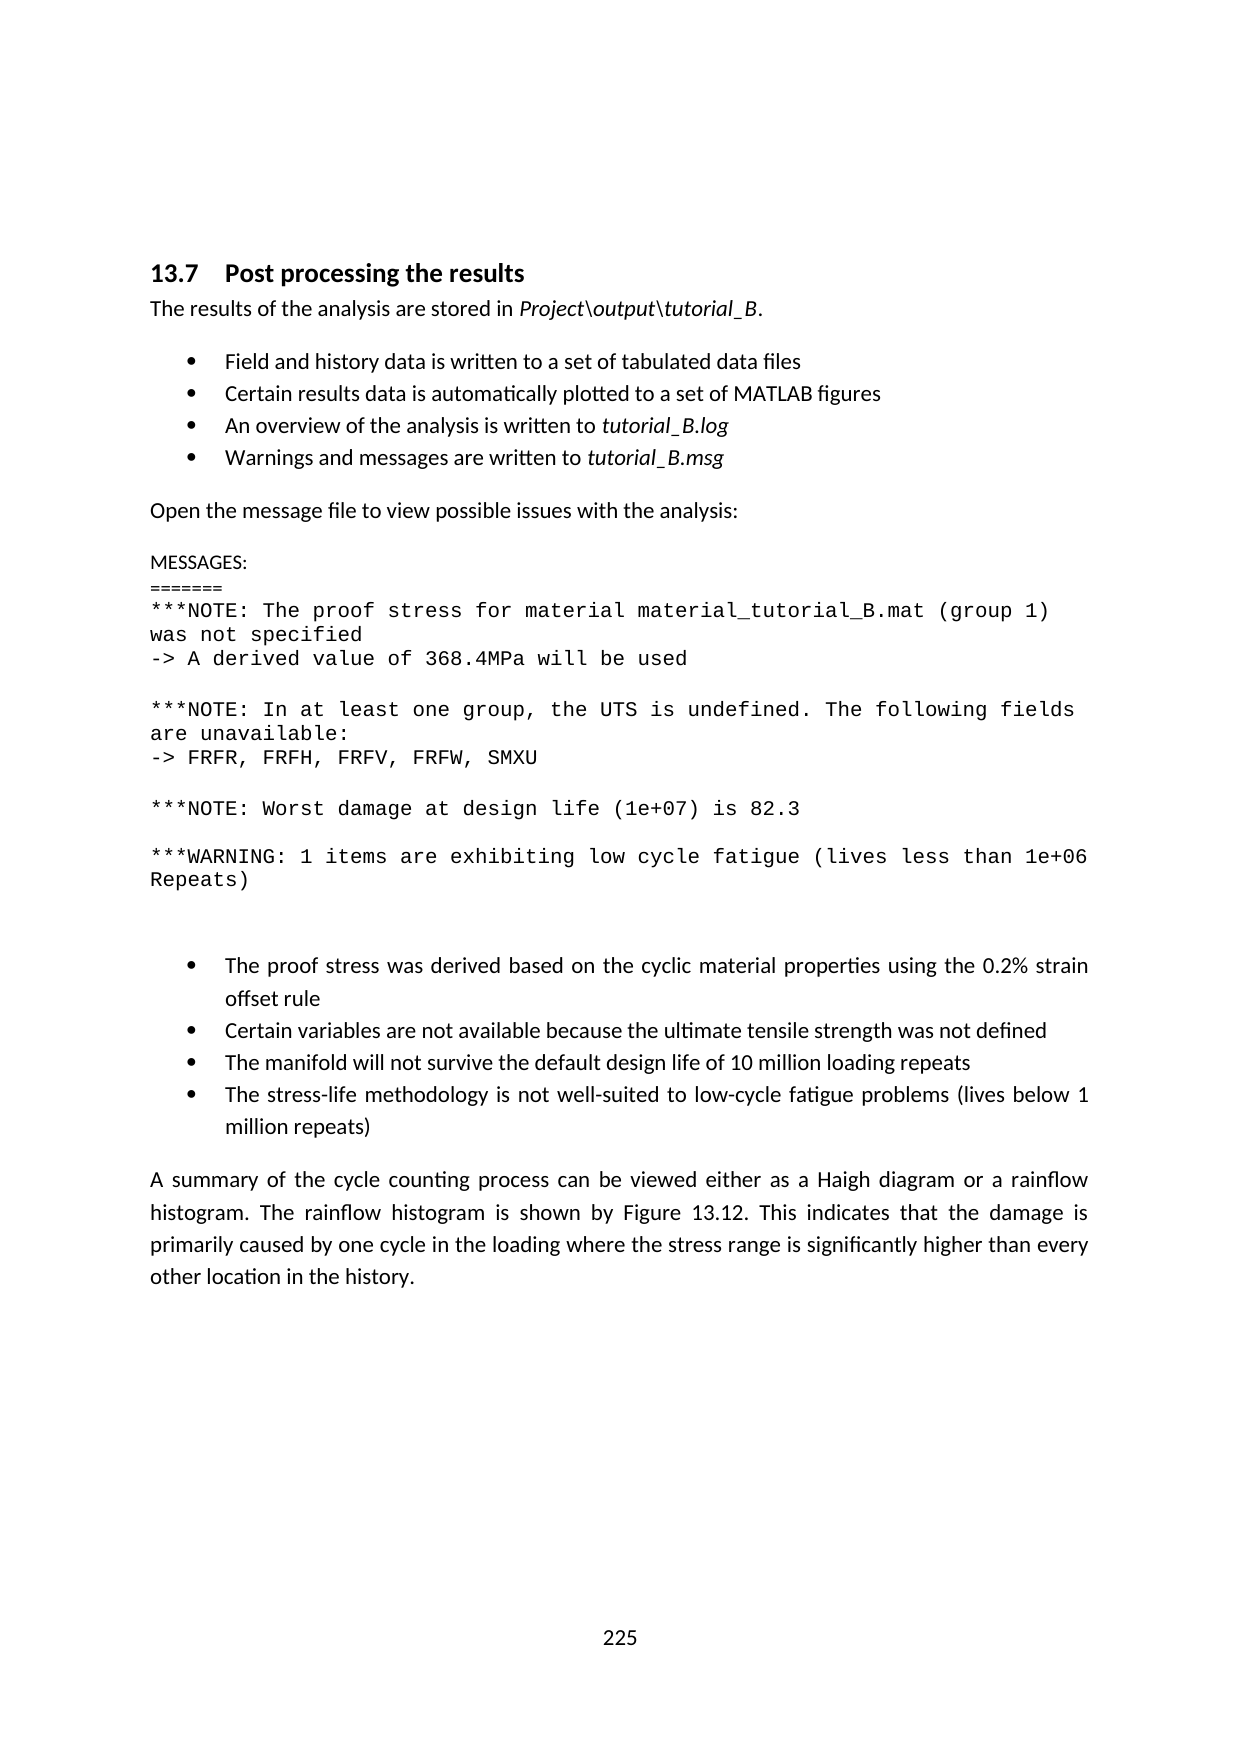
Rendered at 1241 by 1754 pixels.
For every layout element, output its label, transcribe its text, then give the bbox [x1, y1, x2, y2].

subtitle 13.7 Post processing the results [150, 256, 1090, 289]
list An overview of the analysis is written to tutorial_B.log [187, 411, 1090, 439]
list Field and history data is written to a set of tabulated data files [187, 347, 1090, 375]
text ***NOTE: The proof stress for material material_tutorial_B.mat (group 1) was not specified [150, 600, 1090, 648]
text A summary of the cycle counting process can be viewed either as a Haigh diagram or a rainflow histogram. The rainflow histogram is shown by Figure 13.12. This indicates that the damage is primarily caused by one cycle in the loading where the stress range is significantly higher than every other location in the history. [150, 1165, 1090, 1290]
text Open the message file to view possible issues with the analysis: [150, 497, 1090, 524]
text MESSAGES: [150, 549, 1090, 575]
text ***WARNING: 1 items are exhibiting low cycle fatigue (lives less than 1e+06 Repeats) [150, 846, 1090, 893]
text -> A derived value of 368.4MPa will be used [150, 648, 1090, 671]
list Certain variables are not available because the ultimate tensile strength was not defined [187, 1016, 1090, 1044]
list The stress-life methodology is not well-suited to low-cycle fatigue problems (lives below 1 million repeats) [187, 1080, 1090, 1140]
list The manifold will not survive the default design life of 10 million loading repeats [187, 1048, 1090, 1076]
text ***NOTE: In at least one group, the UTS is undefined. The following fields are unavailable: [150, 699, 1090, 747]
text -> FRFR, FRFH, FRFV, FRFW, SMXU [150, 747, 1090, 770]
text The results of the analysis are stored in Project\output\tutorial_B. [150, 294, 1090, 322]
text ***NOTE: Worst damage at design life (1e+07) is 82.3 [150, 798, 1090, 822]
list Warnings and messages are written to tutorial_B.msg [187, 443, 1090, 472]
list Certain results data is automatically plotted to a set of MATLAB figures [187, 379, 1090, 407]
list The proof stress was derived based on the cyclic material properties using the 0.2% strain offset rule [187, 951, 1090, 1012]
text ======= [150, 575, 1090, 600]
